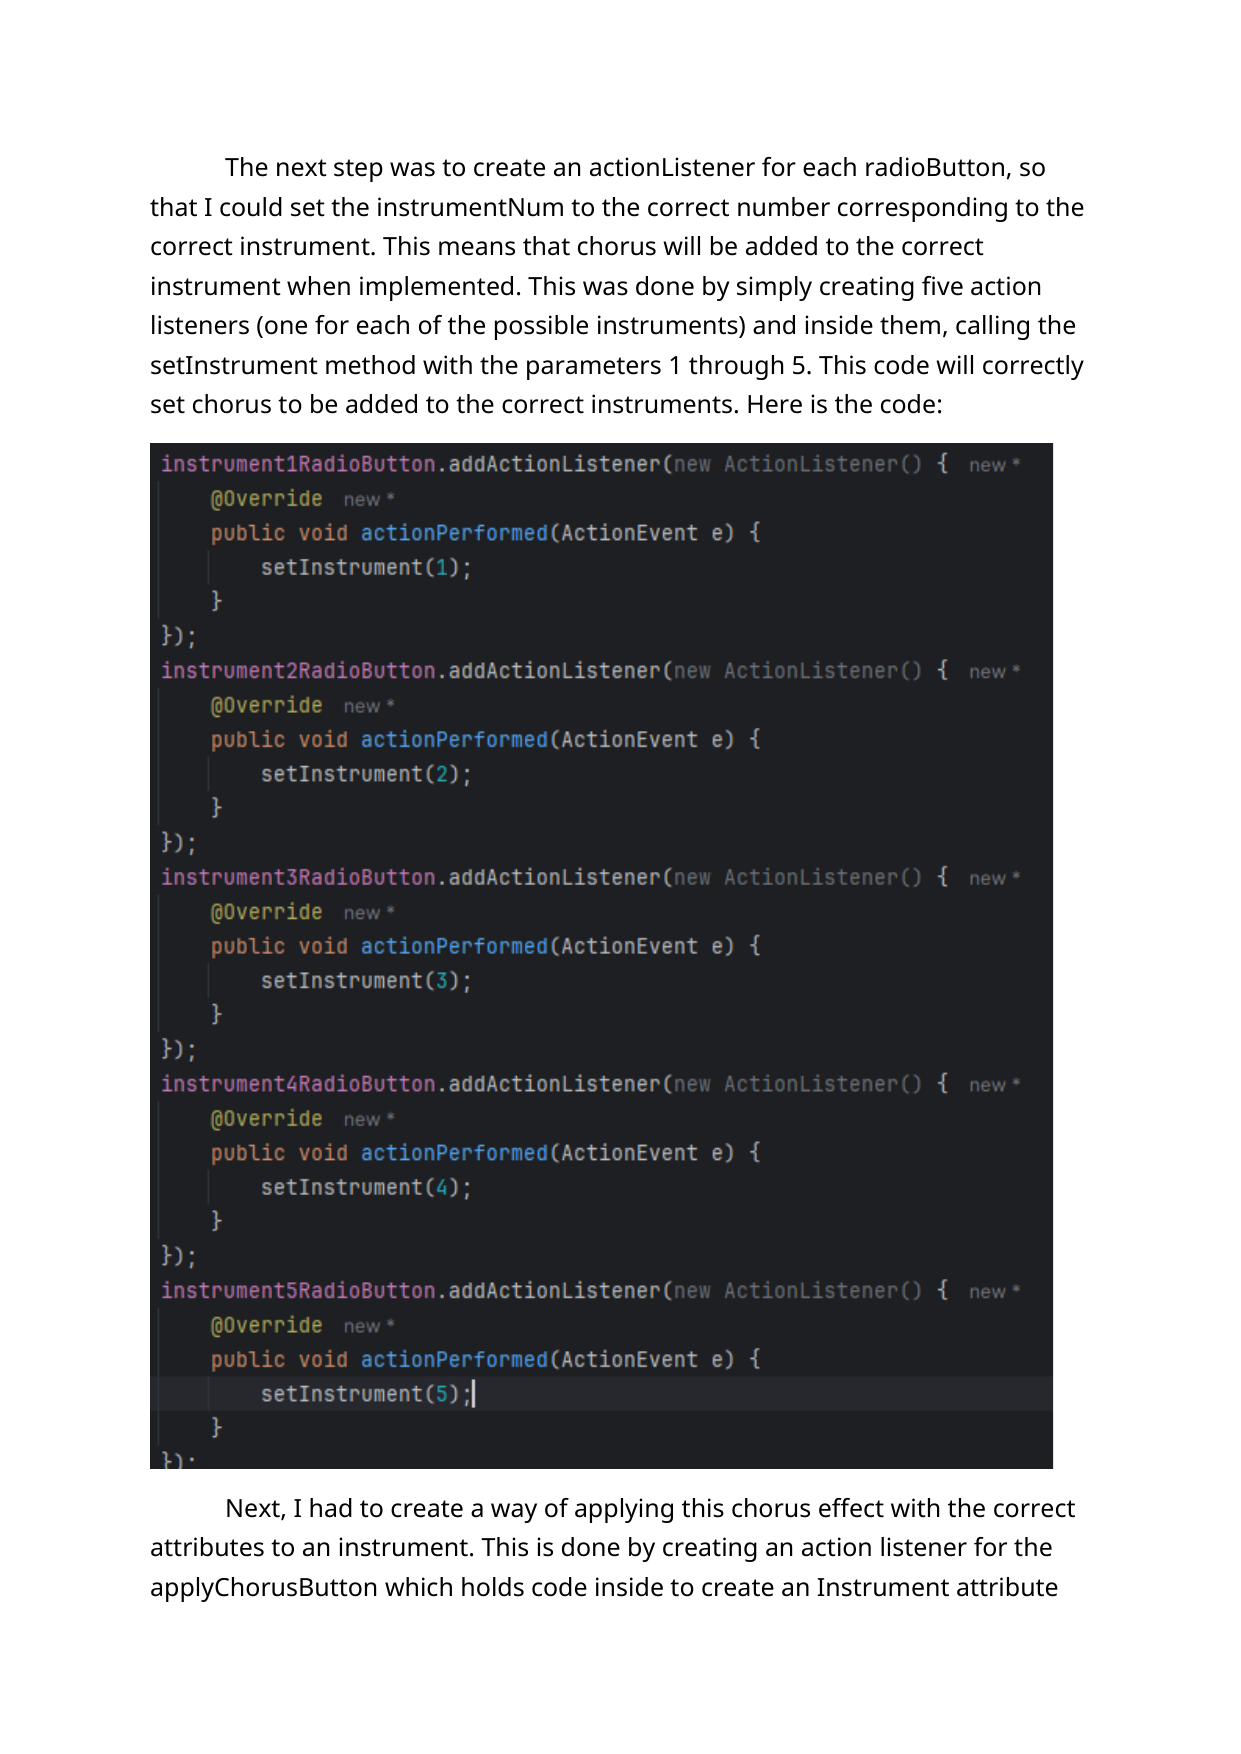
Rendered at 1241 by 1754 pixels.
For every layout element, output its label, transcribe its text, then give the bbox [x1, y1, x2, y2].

picture [150, 443, 1054, 1469]
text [150, 1490, 1090, 1603]
text The next step was to create an actionListener for each radioButton, so that I could set the instrumentNum to the correct number corresponding to the correct instrument. This means that chorus will be added to the correct instrument when implemented. This was done by simply creating five action listeners (one for each of the possible instruments) and inside them, calling the setInstrument method with the parameters 1 through 5. This code will correctly set chorus to be added to the correct instruments. Here is the code: [150, 150, 1090, 421]
